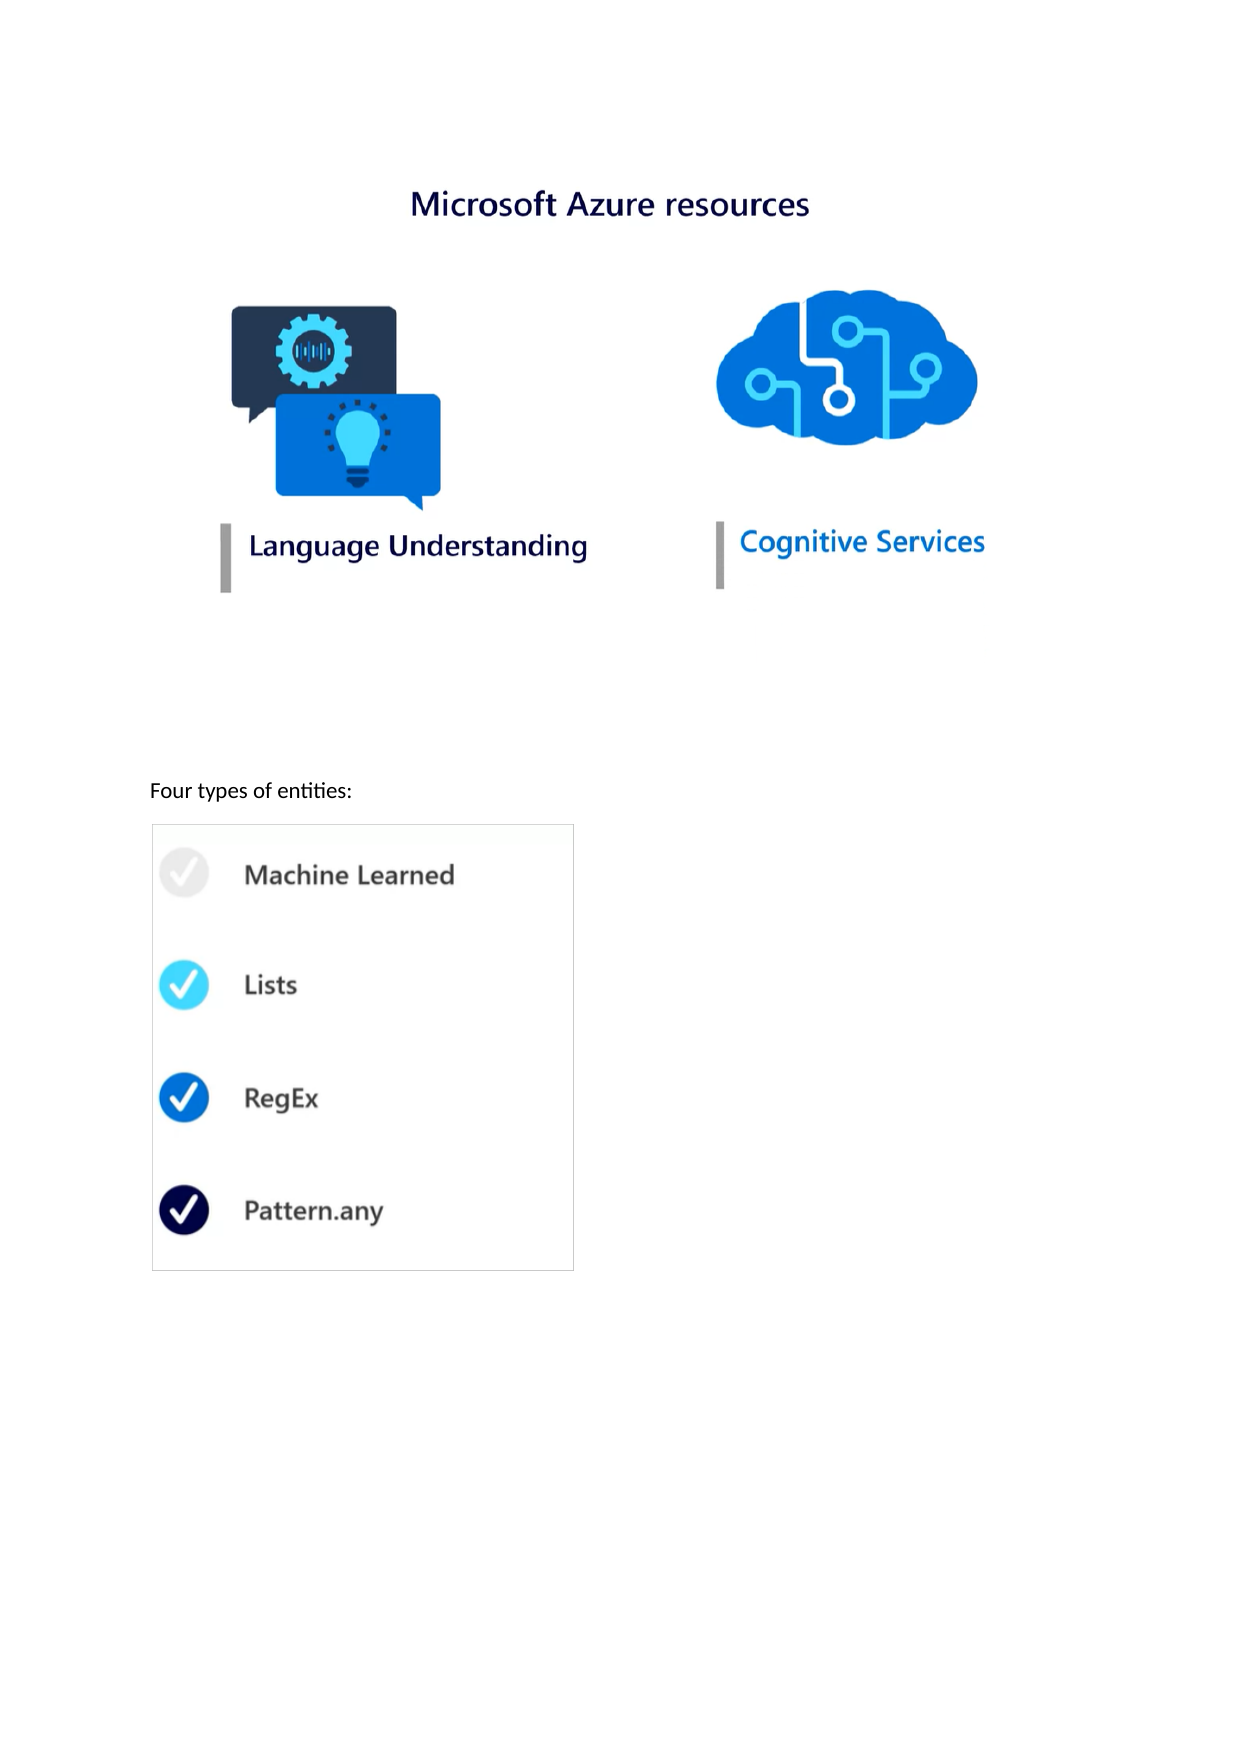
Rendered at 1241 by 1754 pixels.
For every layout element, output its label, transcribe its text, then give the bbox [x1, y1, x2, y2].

text Four types of entities: [150, 776, 1090, 804]
picture [150, 822, 576, 1273]
picture [150, 150, 1091, 664]
